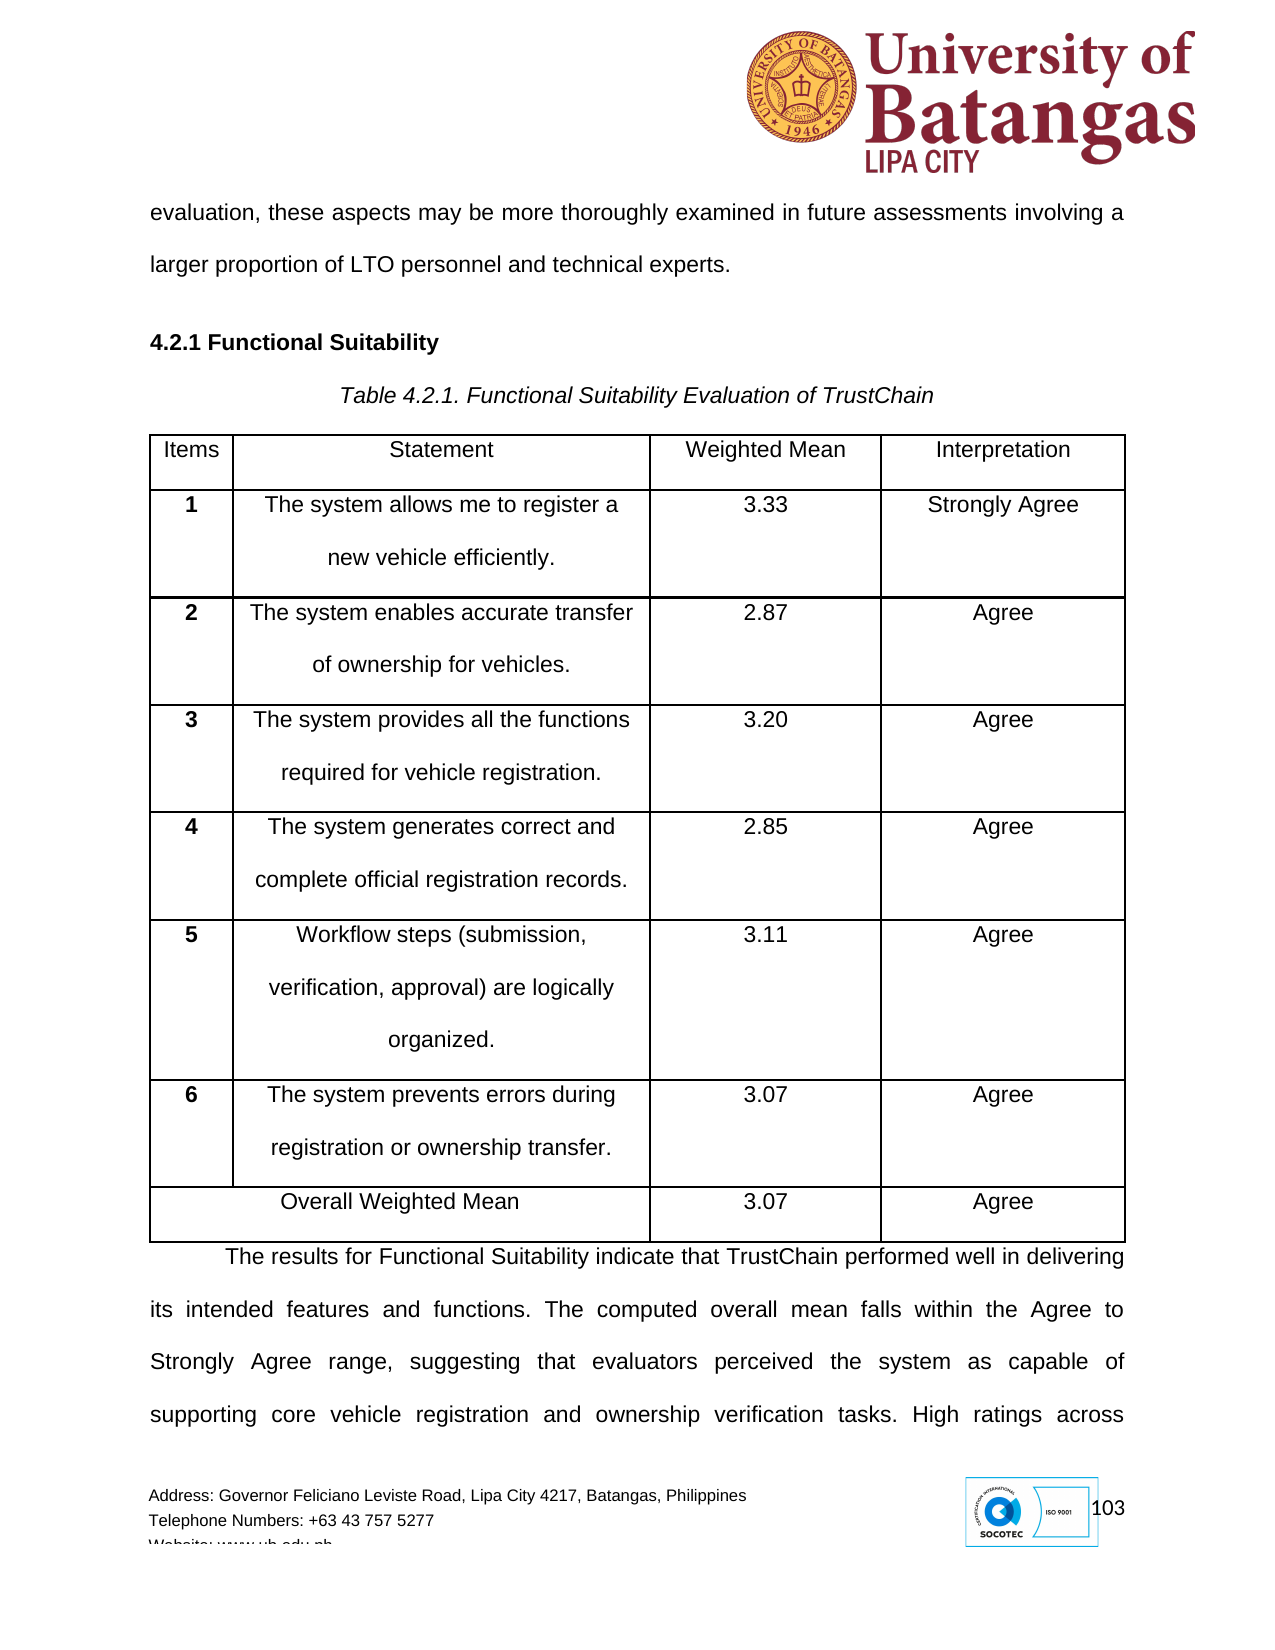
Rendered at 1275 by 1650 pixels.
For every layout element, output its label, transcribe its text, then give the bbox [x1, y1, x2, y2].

table_header Statement [234, 436, 649, 489]
table_cell 2.85 [651, 813, 880, 919]
table_cell 6 [151, 1081, 232, 1186]
table_cell The system provides all the functions required for vehicle registration. [234, 706, 649, 811]
table_cell Strongly Agree [882, 491, 1124, 596]
table_cell Agree [882, 706, 1124, 811]
table_header Interpretation [882, 436, 1124, 489]
picture [746, 31, 1195, 173]
table_cell 3.20 [651, 706, 880, 811]
table_cell 4 [151, 813, 232, 919]
text 4.2.1 Functional Suitability [150, 329, 1125, 355]
table_cell Workflow steps (submission, verification, approval) are logically organized. [234, 921, 649, 1079]
table_cell The system allows me to register a new vehicle efficiently. [234, 491, 649, 596]
table_cell 3.11 [651, 921, 880, 1079]
table_cell The system prevents errors during registration or ownership transfer. [234, 1081, 649, 1186]
table_cell Overall Weighted Mean [151, 1188, 649, 1241]
table_cell 2 [151, 599, 232, 704]
text Table 4.2.1. Functional Suitability Evaluation of TrustChain [150, 382, 1125, 408]
table_cell 3.07 [651, 1188, 880, 1241]
table_cell 3.33 [651, 491, 880, 596]
table_header Weighted Mean [651, 436, 880, 489]
table_cell 3 [151, 706, 232, 811]
table_header Items [151, 436, 232, 489]
table_cell 1 [151, 491, 232, 596]
table_cell 3.07 [651, 1081, 880, 1186]
table_cell The system generates correct and complete official registration records. [234, 813, 649, 919]
table_cell Agree [882, 599, 1124, 704]
table_cell Agree [882, 1188, 1124, 1241]
table_cell 5 [151, 921, 232, 1079]
table_cell Agree [882, 1081, 1124, 1186]
picture [965, 1479, 1099, 1545]
table_cell The system enables accurate transfer of ownership for vehicles. [234, 599, 649, 704]
table_cell Agree [882, 921, 1124, 1079]
table_cell Agree [882, 813, 1124, 919]
table_cell 2.87 [651, 599, 880, 704]
